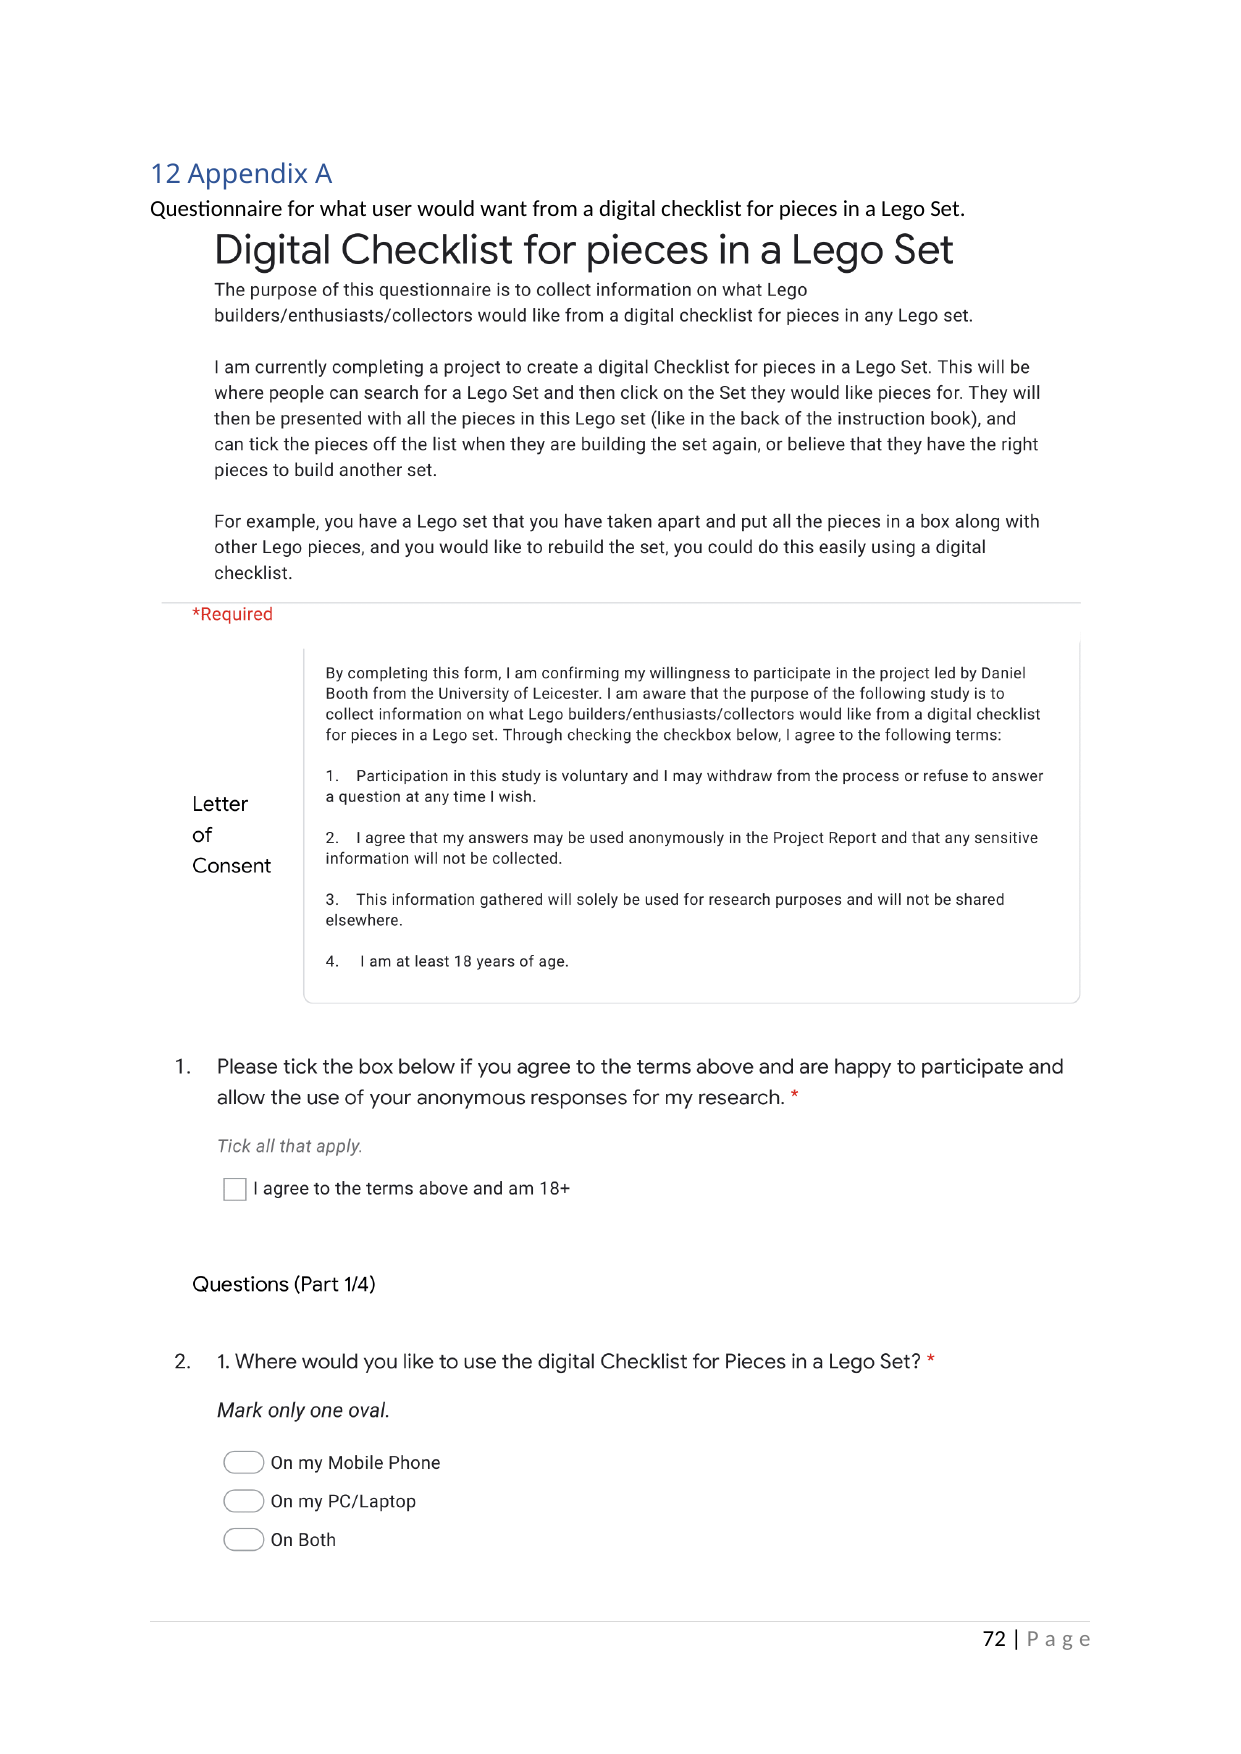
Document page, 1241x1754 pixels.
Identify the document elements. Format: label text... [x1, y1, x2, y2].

subtitle Appendix A [150, 154, 1090, 191]
picture [150, 224, 1088, 1555]
